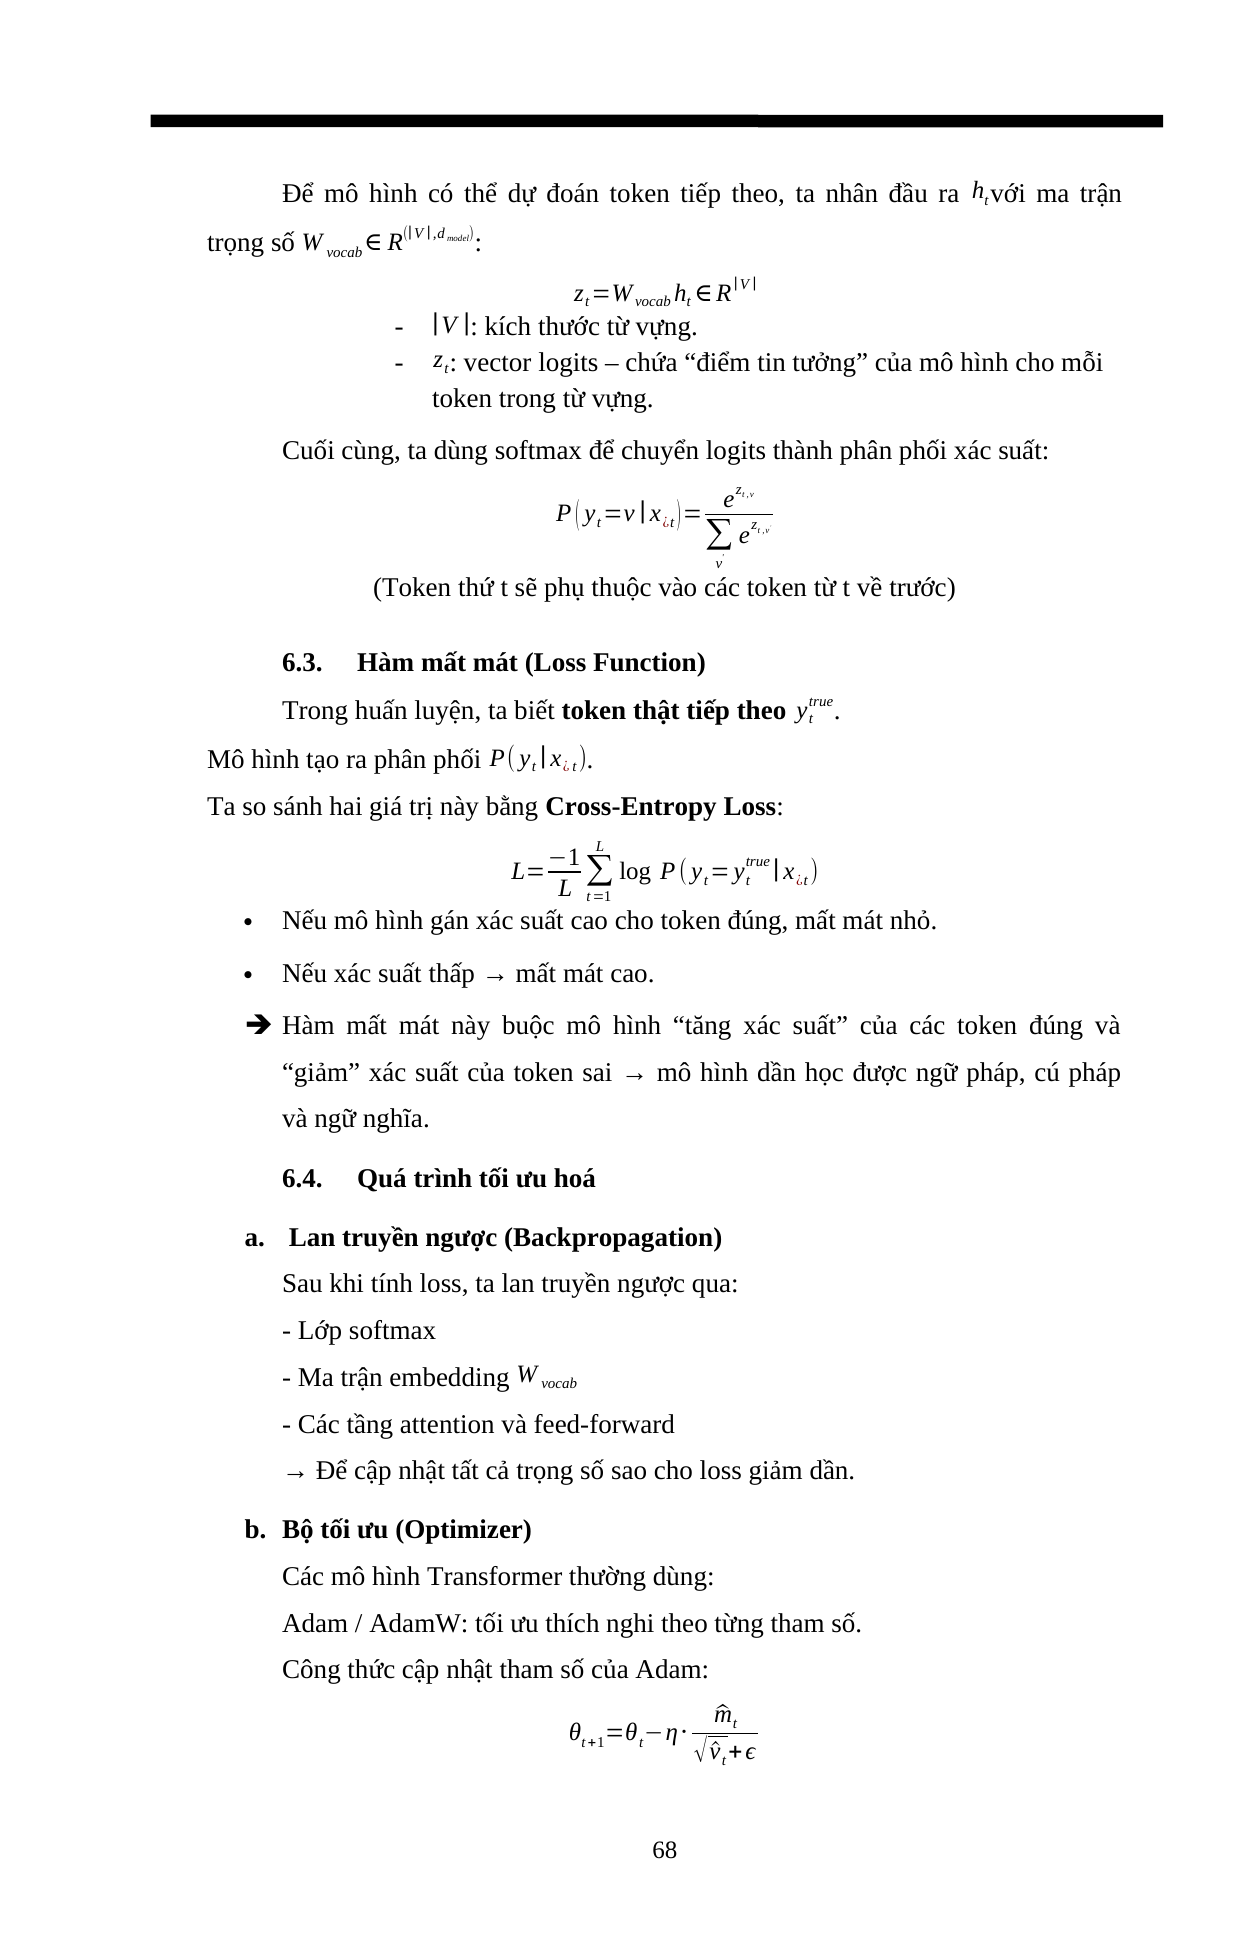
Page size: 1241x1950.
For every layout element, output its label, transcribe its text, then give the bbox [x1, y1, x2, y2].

list Lan truyền ngược (Backpropagation) [244, 1221, 1122, 1252]
text - Lớp softmax [207, 1314, 1122, 1345]
text (Token thứ t sẽ phụ thuộc vào các token từ t về trước) [207, 571, 1122, 602]
text Công thức cập nhật tham số của Adam: [207, 1653, 1122, 1685]
text Để mô hình có thể dự đoán token tiếp theo, ta nhân đầu ra với ma trận trọng số : [207, 177, 1122, 260]
text - Các tầng attention và feed-forward [207, 1408, 1122, 1439]
list : vector logits – chứa “điểm tin tưởng” của mô hình cho mỗi token trong từ vựng. [394, 346, 1122, 413]
text → Để cập nhật tất cả trọng số sao cho loss giảm dần. [207, 1454, 1122, 1486]
list Quá trình tối ưu hoá [282, 1162, 1122, 1193]
list Nếu xác suất thấp → mất mát cao. [244, 957, 1122, 988]
text Adam / AdamW: tối ưu thích nghi theo từng tham số. [207, 1607, 1122, 1638]
list Hàm mất mát này buộc mô hình “tăng xác suất” của các token đúng và “giảm” xác suất của token sai → mô hình dần học được ngữ pháp, cú pháp và ngữ nghĩa. [244, 1009, 1122, 1134]
text Các mô hình Transformer thường dùng: [207, 1560, 1122, 1591]
list Hàm mất mát (Loss Function) [282, 646, 1122, 677]
text Sau khi tính loss, ta lan truyền ngược qua: [207, 1267, 1122, 1299]
text Trong huấn luyện, ta biết token thật tiếp theo . Mô hình tạo ra phân phối . Ta so sánh hai giá trị này bằng Cross-Entropy Loss: [207, 692, 1122, 821]
text Cuối cùng, ta dùng softmax để chuyển logits thành phân phối xác suất: [207, 434, 1122, 465]
text - Ma trận embedding [207, 1361, 1122, 1392]
list : kích thước từ vựng. [394, 310, 1122, 341]
list Nếu mô hình gán xác suất cao cho token đúng, mất mát nhỏ. [244, 904, 1122, 935]
list Bộ tối ưu (Optimizer) [244, 1513, 1122, 1545]
